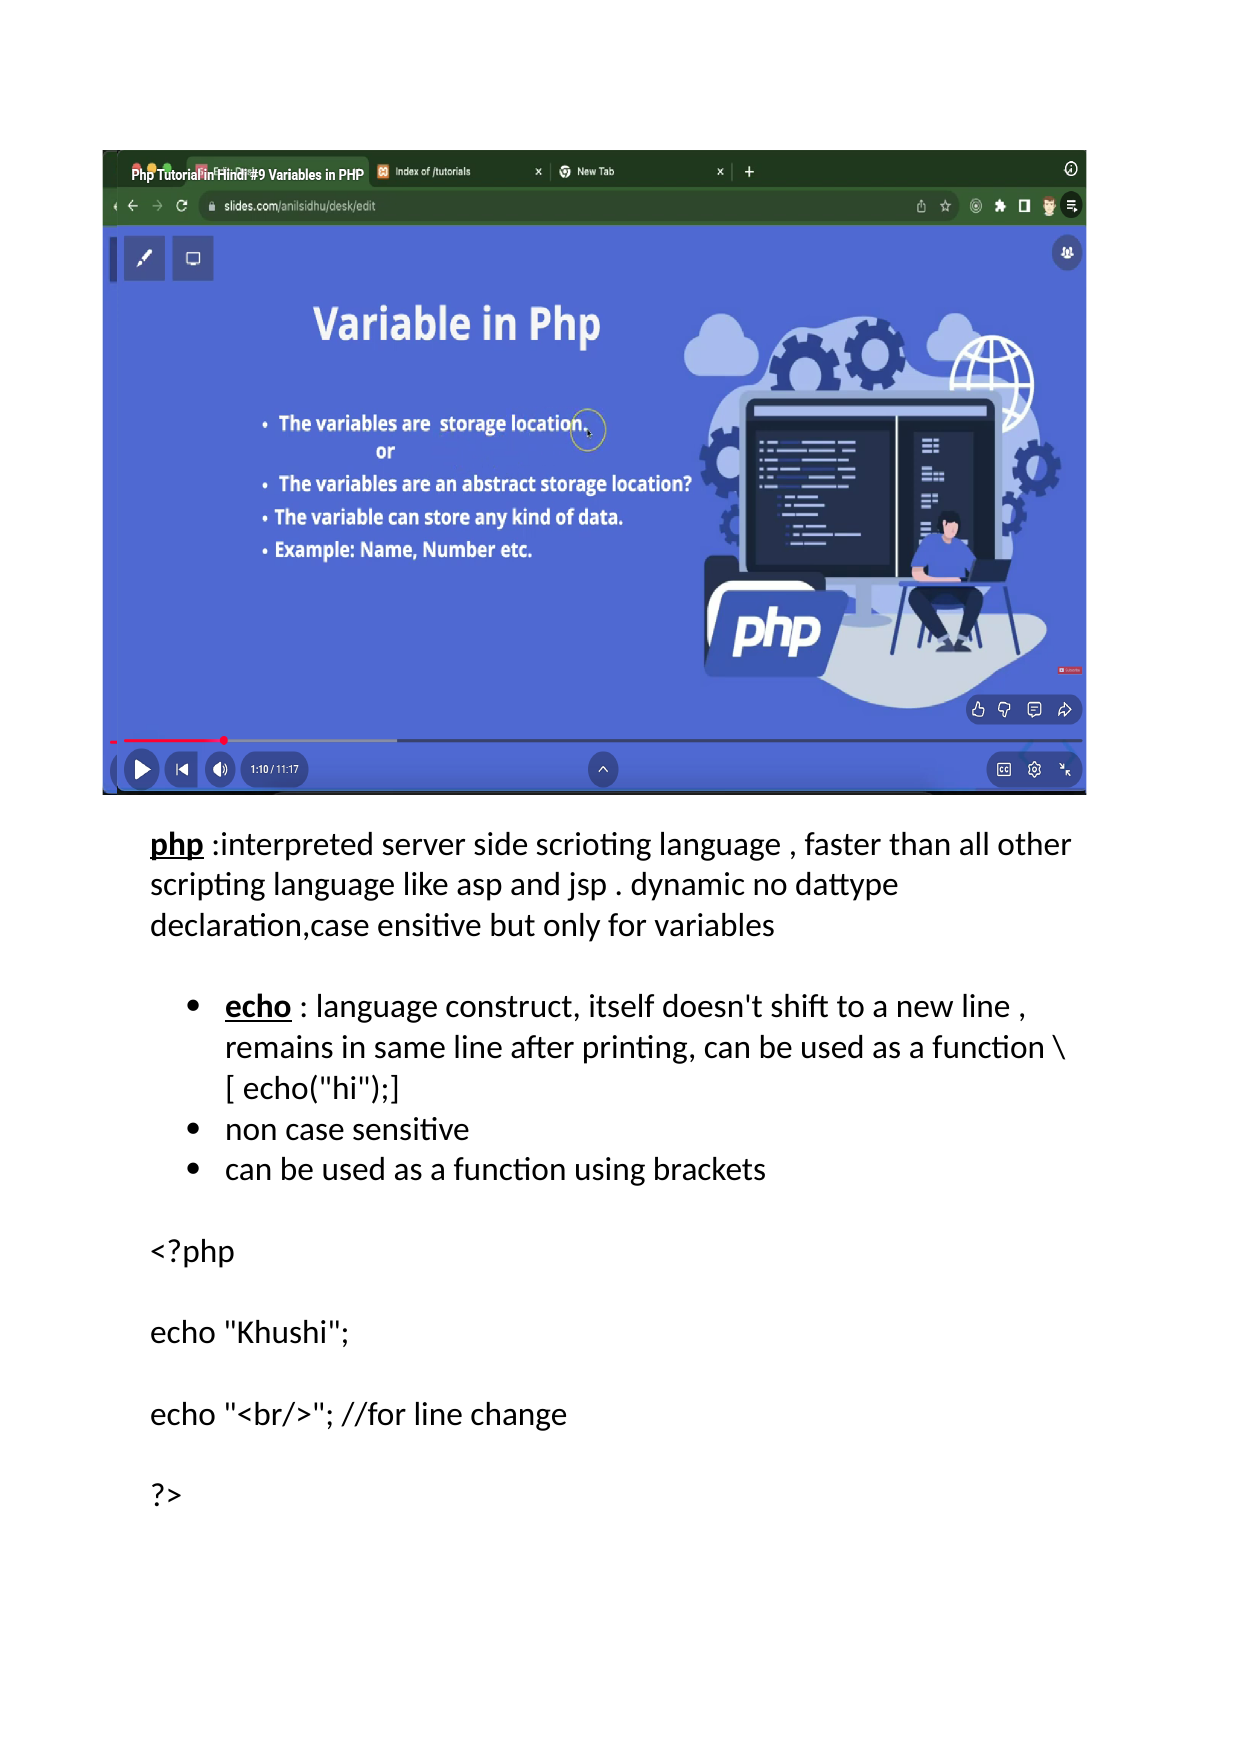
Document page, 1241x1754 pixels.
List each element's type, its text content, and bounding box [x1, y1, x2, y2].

text echo "Khushi"; [150, 1311, 1090, 1352]
picture [102, 150, 1086, 794]
list echo : language construct, itself doesn't shift to a new line , remains in same line after printing, can be used as a function \[ echo("hi");] [187, 985, 1090, 1108]
list can be used as a function using brackets [187, 1148, 1090, 1189]
list non case sensitive [187, 1108, 1090, 1148]
text <?php [150, 1230, 1090, 1271]
text php :interpreted server side scrioting language , faster than all other scripting language like asp and jsp . dynamic no dattype declaration,case ensitive but only for variables [150, 822, 1090, 945]
text echo "<br/>"; //for line change [150, 1393, 1090, 1433]
text ?> [150, 1474, 1090, 1515]
